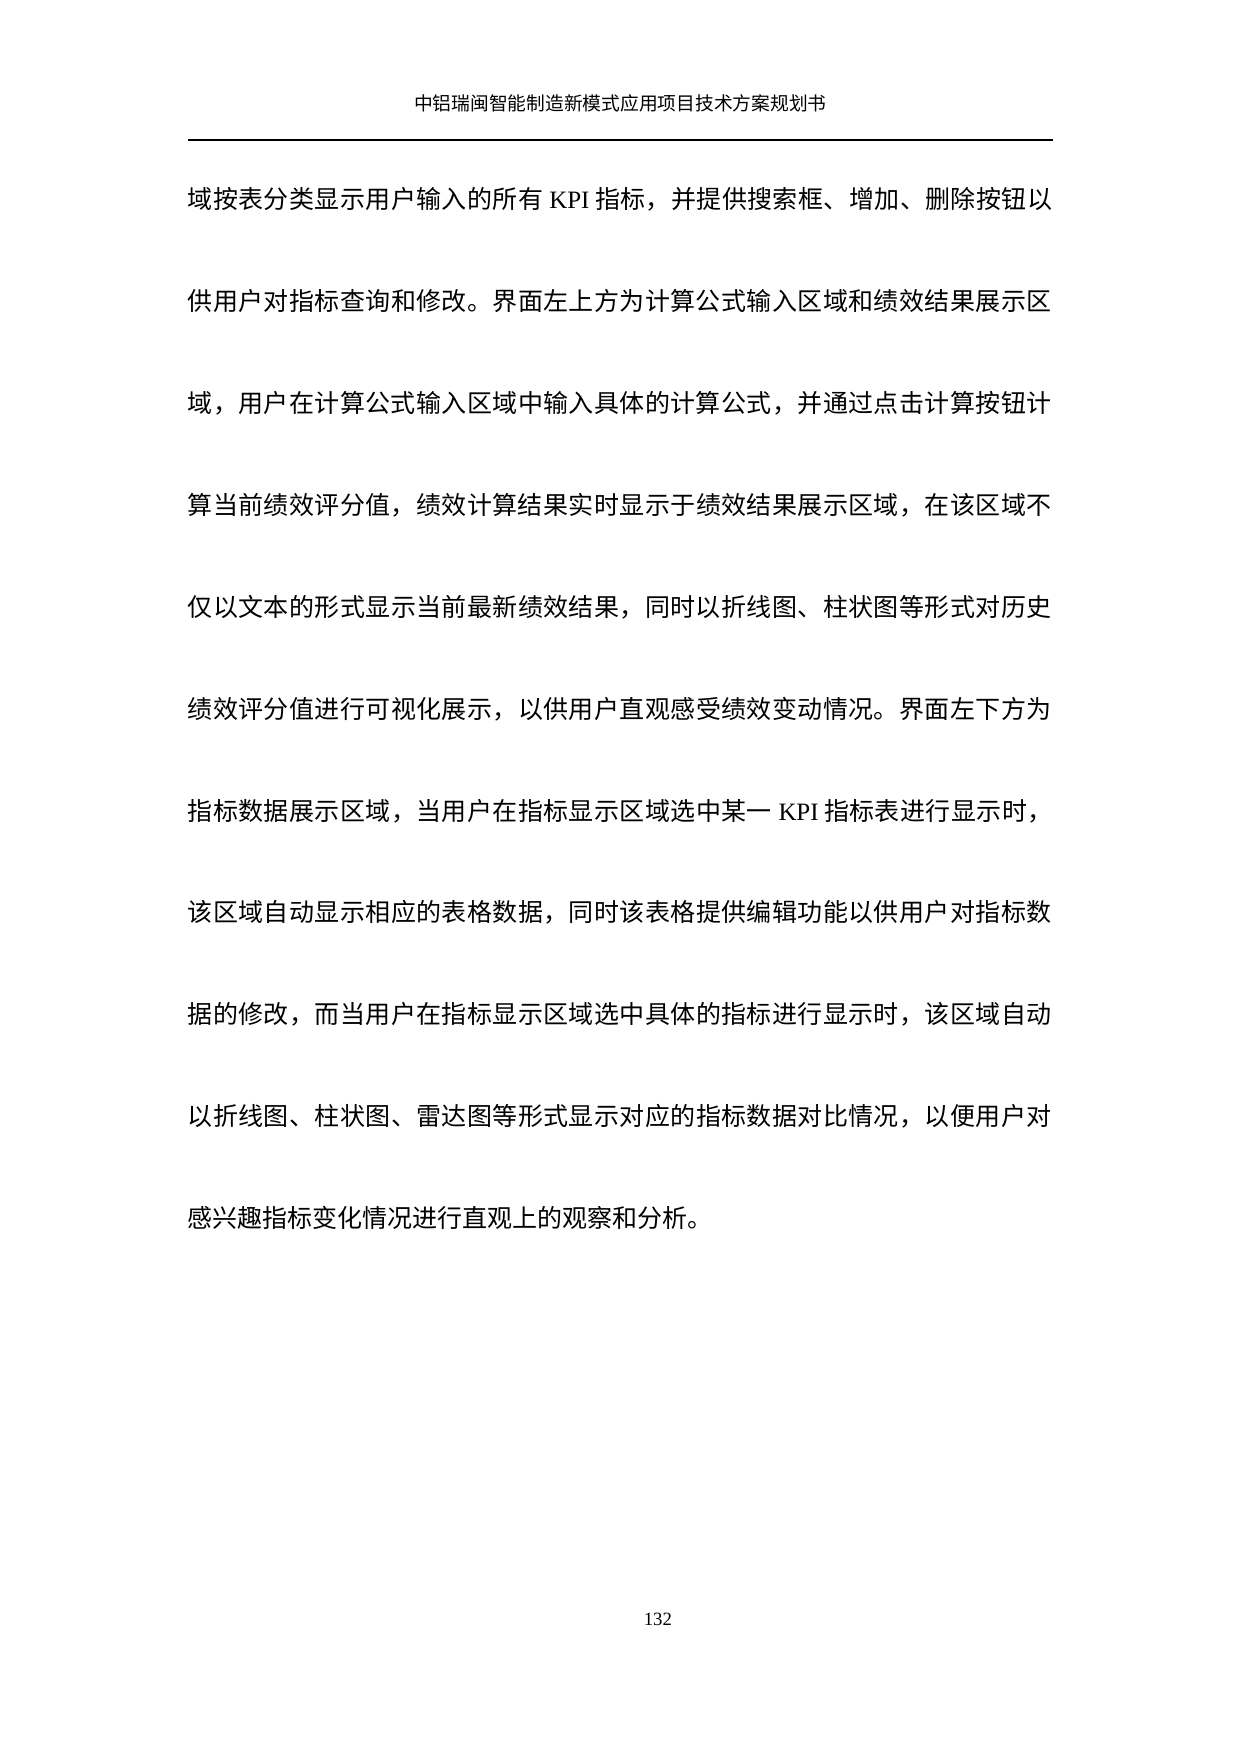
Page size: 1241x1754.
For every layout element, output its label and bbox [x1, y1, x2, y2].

text [187, 164, 1053, 1251]
